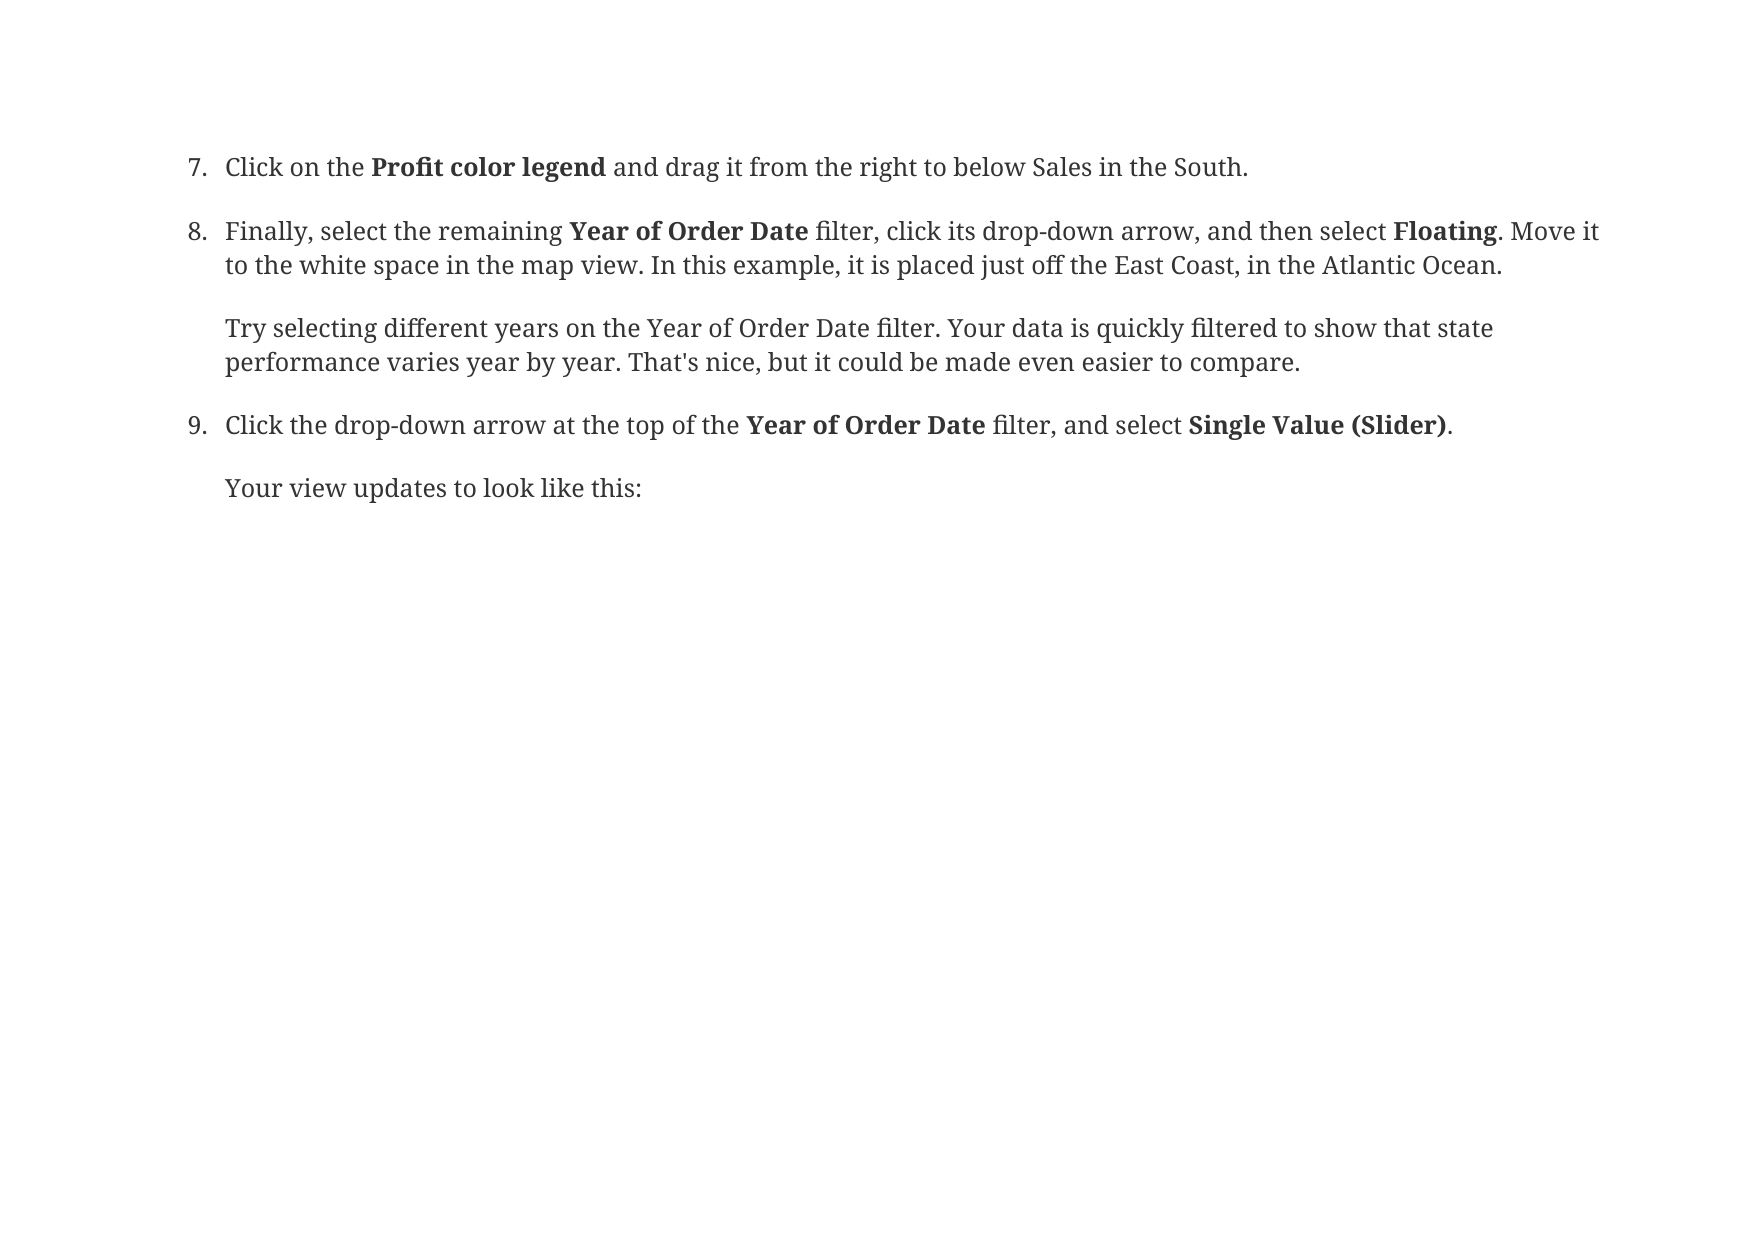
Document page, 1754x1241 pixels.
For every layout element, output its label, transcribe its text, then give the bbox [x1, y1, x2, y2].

list Click on the Profit color legend and drag it from the right to below Sales in the South. [187, 150, 1604, 184]
list Finally, select the remaining Year of Order Date filter, click its drop-down arrow, and then select Floating. Move it to the white space in the map view. In this example, it is placed just off the East Coast, in the Atlantic Ocean. [187, 213, 1604, 281]
text Try selecting different years on the Year of Order Date filter. Your data is quickly filtered to show that state performance varies year by year. That's nice, but it could be made even easier to compare. [225, 311, 1604, 379]
text Your view updates to look like this: [225, 471, 1604, 505]
list Click the drop-down arrow at the top of the Year of Order Date filter, and select Single Value (Slider). [187, 408, 1604, 442]
